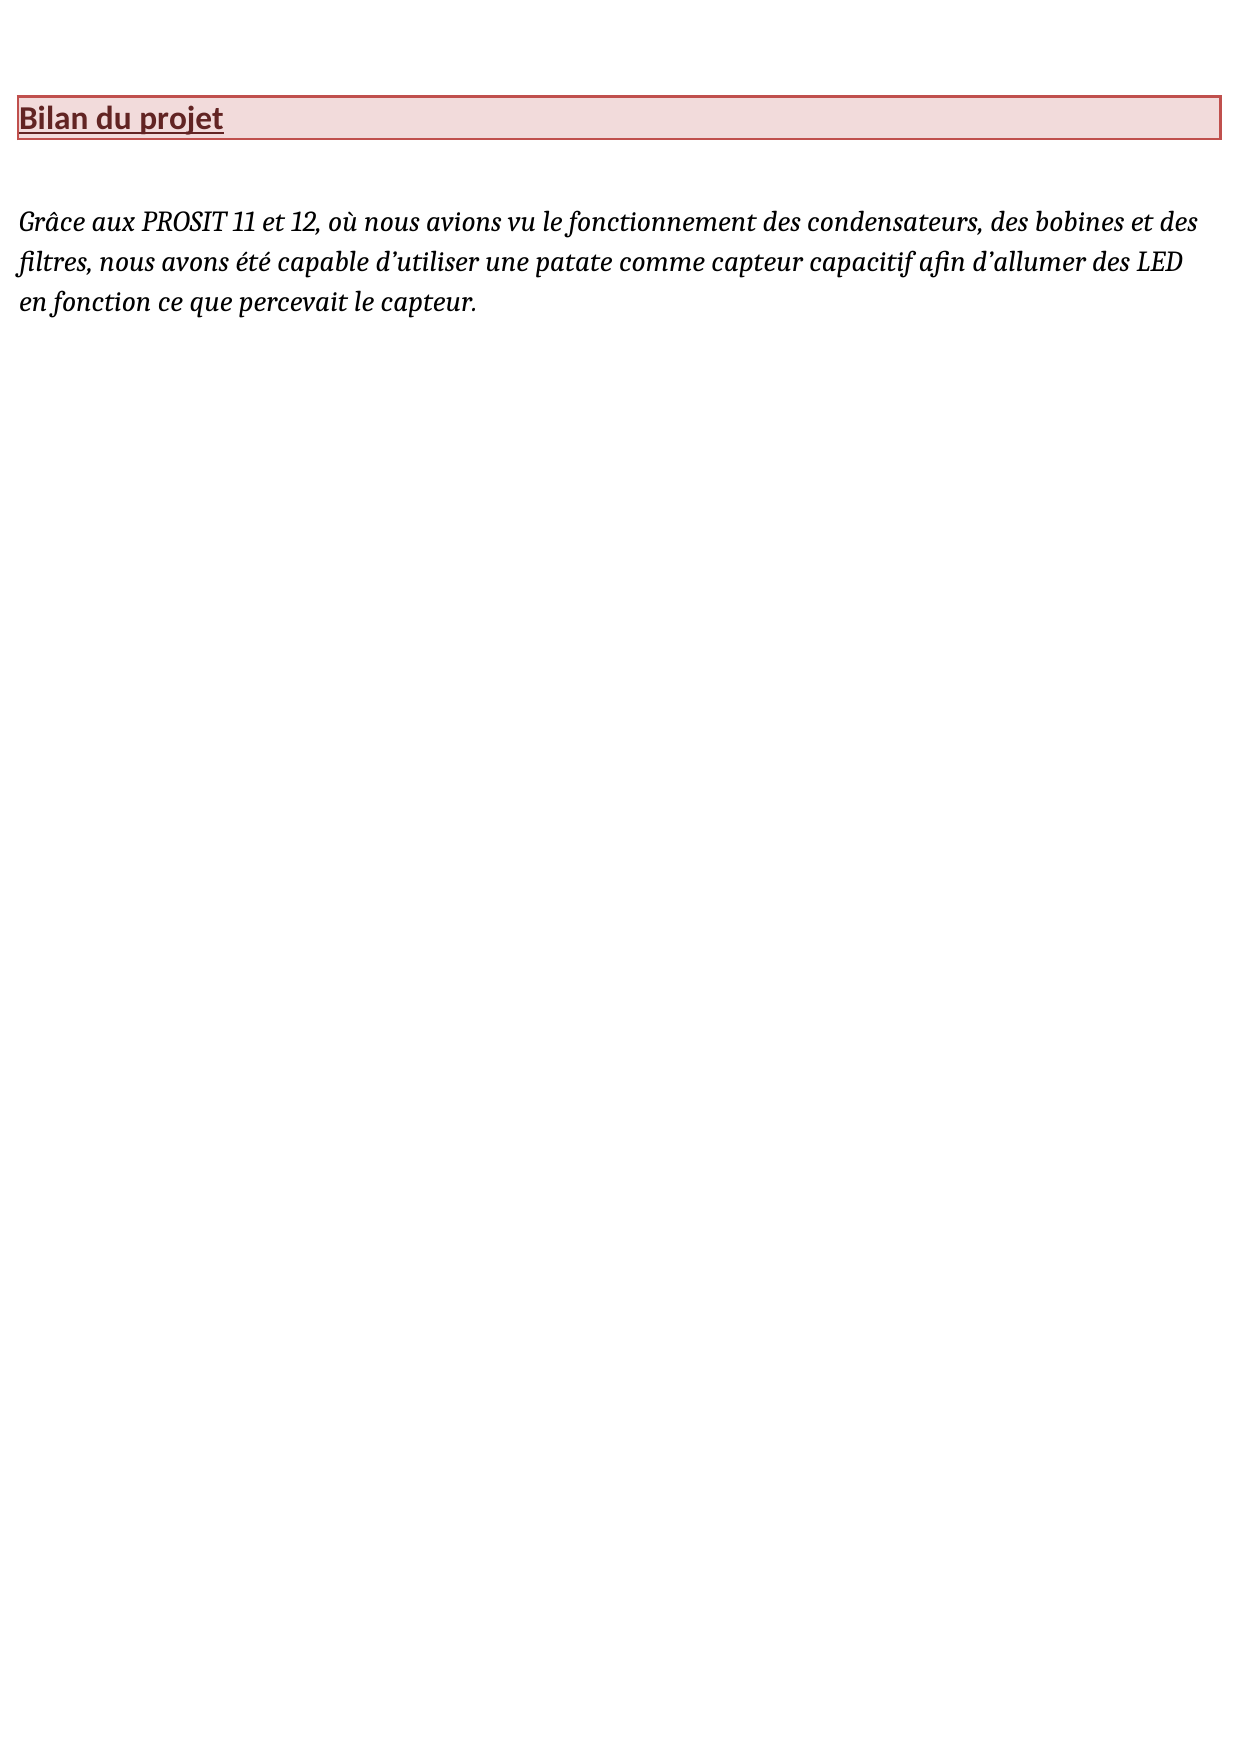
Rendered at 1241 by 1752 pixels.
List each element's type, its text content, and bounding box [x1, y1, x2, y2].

text Grâce aux PROSIT 11 et 12, où nous avions vu le fonctionnement des condensateurs, des bobines et des filtres, nous avons été capable d’utiliser une patate comme capteur capacitif afin d’allumer des LED en fonction ce que percevait le capteur. [19, 205, 1219, 319]
subtitle Bilan du projet [19, 98, 1219, 138]
